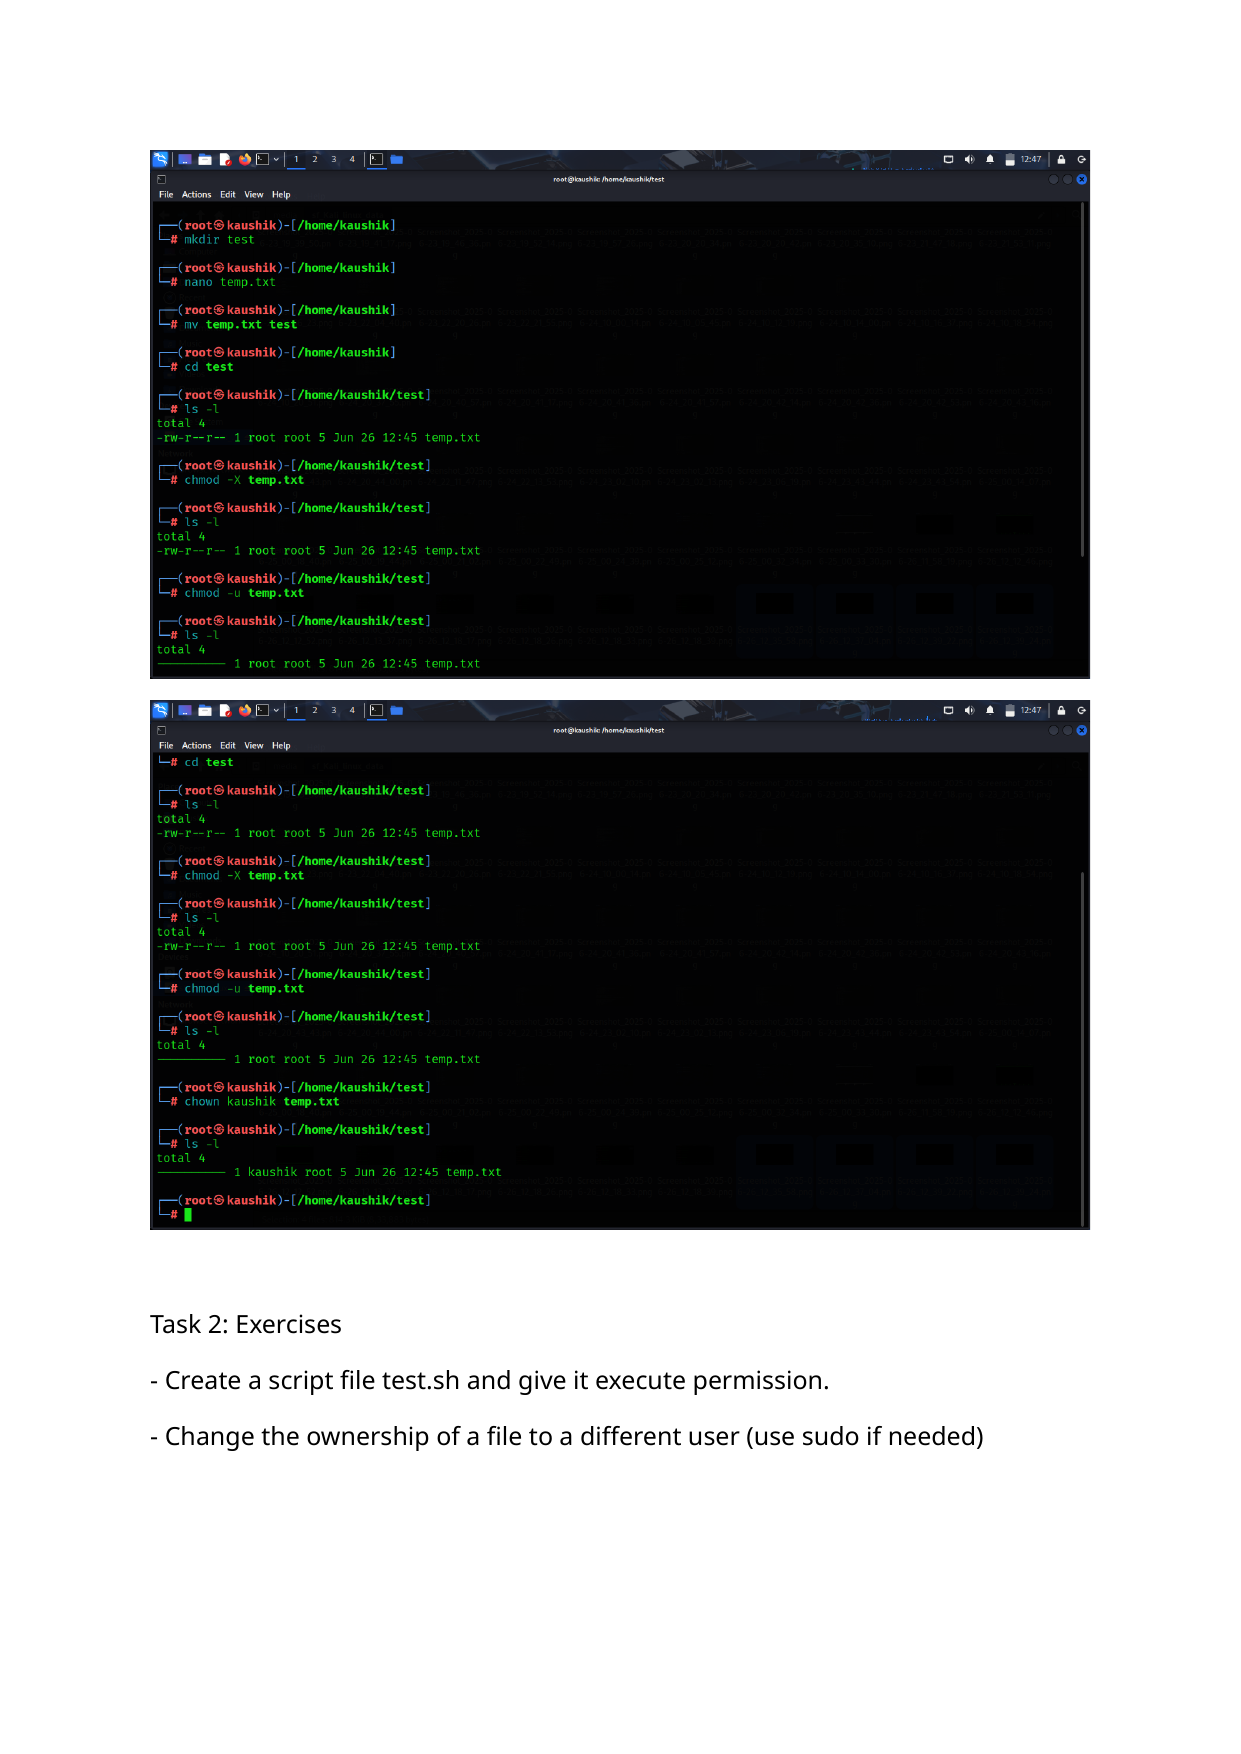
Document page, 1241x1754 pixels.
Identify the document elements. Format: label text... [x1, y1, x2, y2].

text - Change the ownership of a file to a different user (use sudo if needed) [150, 1419, 1090, 1453]
text Task 2: Exercises [150, 1307, 1090, 1341]
picture [150, 150, 1091, 679]
text - Create a script file test.sh and give it execute permission. [150, 1363, 1090, 1397]
picture [150, 700, 1091, 1230]
